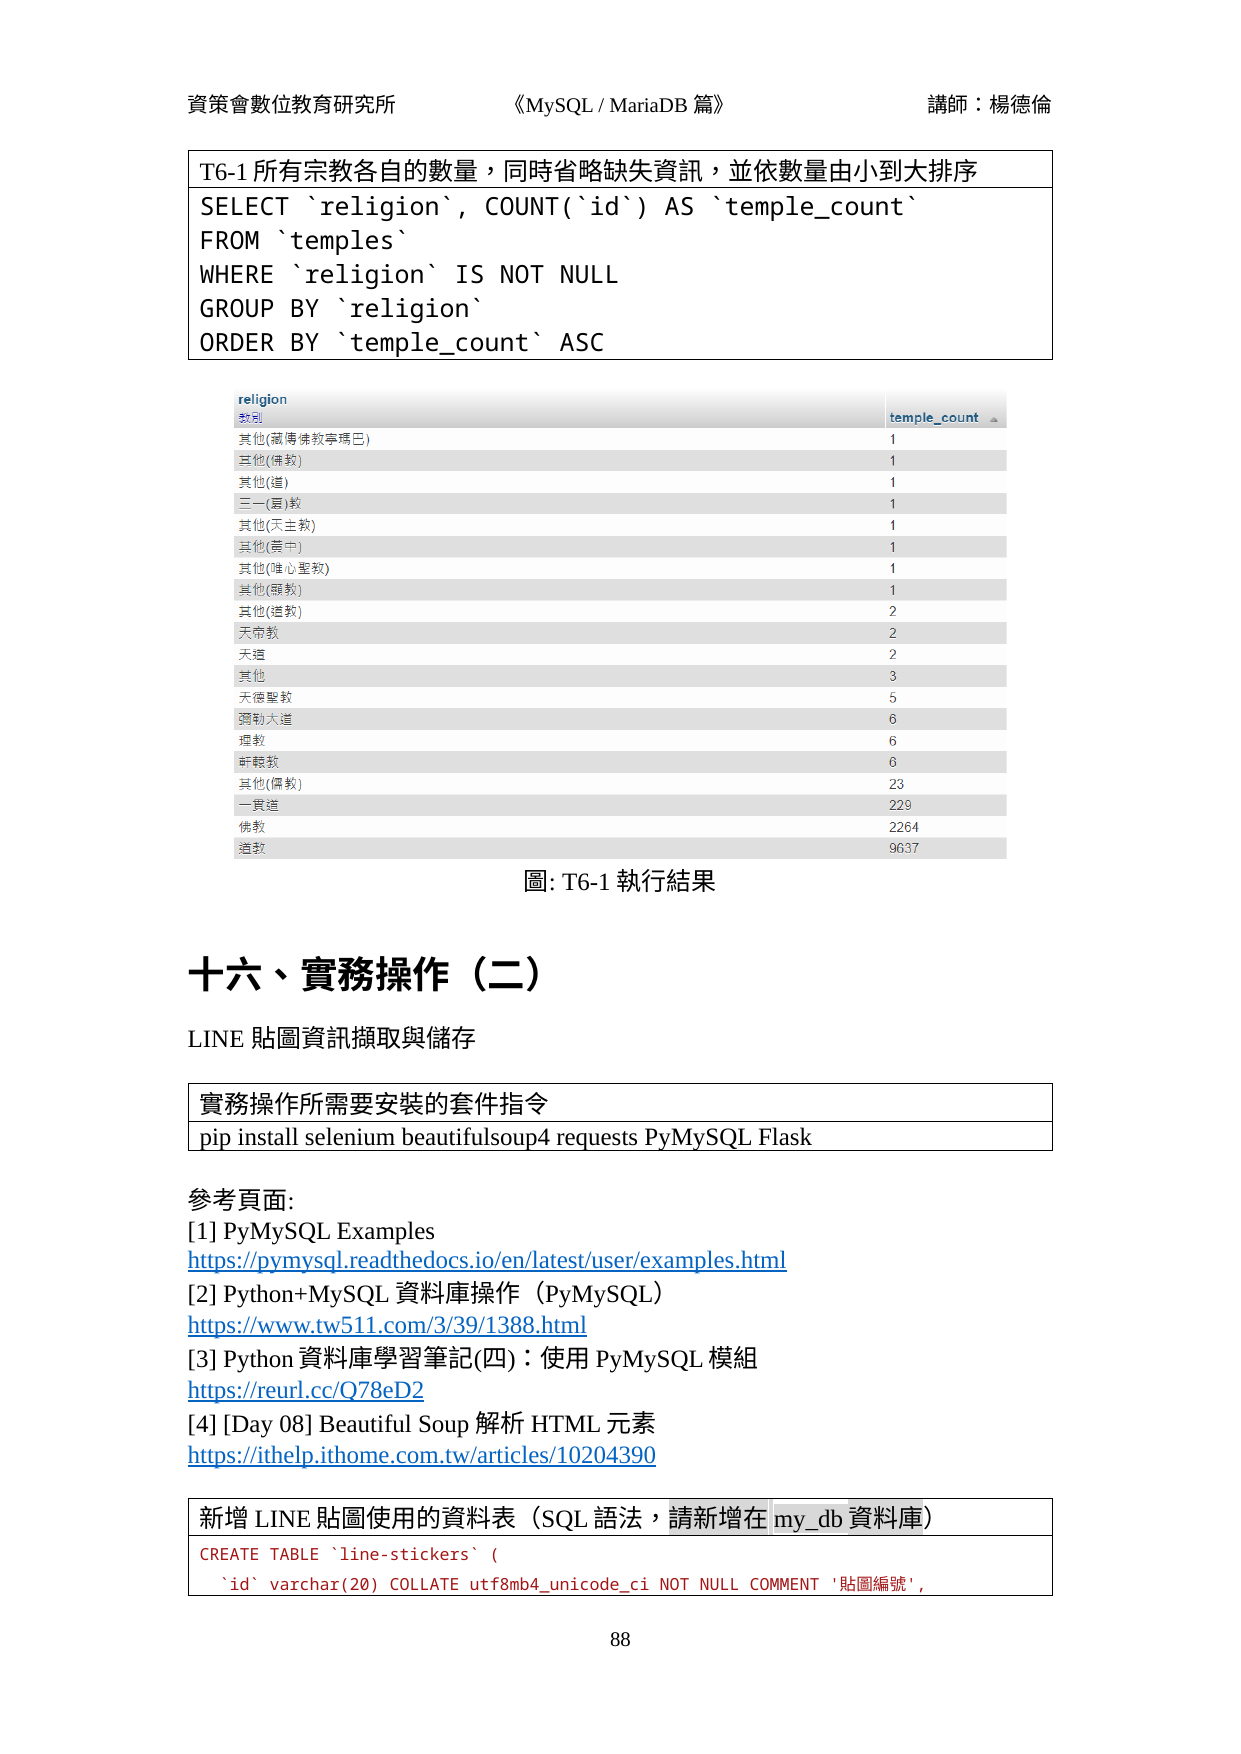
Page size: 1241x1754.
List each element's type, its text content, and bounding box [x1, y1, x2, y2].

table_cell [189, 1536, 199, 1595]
text [4] [Day 08] Beautiful Soup 解析HTML元素 [187, 1404, 1053, 1440]
text https://reurl.cc/Q78eD2 [187, 1375, 1053, 1404]
text https://ithelp.ithome.com.tw/articles/10204390 [187, 1440, 1053, 1469]
text https://pymysql.readthedocs.io/en/latest/user/examples.html [187, 1245, 1053, 1274]
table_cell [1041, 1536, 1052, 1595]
text 圖: T6-1 執行結果 [187, 861, 1053, 898]
text https://www.tw511.com/3/39/1388.html [187, 1310, 1053, 1339]
table_header 實務操作所需要安裝的套件指令 [189, 1084, 1052, 1121]
picture [233, 388, 1007, 862]
text LINE 貼圖資訊擷取與儲存 [187, 1018, 1053, 1054]
text [3] Python資料庫學習筆記(四)：使用PyMySQL模組 [187, 1339, 1053, 1375]
text 參考頁面: [187, 1180, 1053, 1216]
table_cell SELECT `religion`, COUNT(`id`) AS `temple_count` FROM `temples` WHERE `religion` IS NOT NULL GROUP BY `religion` ORDER BY `temple_count` ASC [189, 188, 1052, 359]
text [2] Python+MySQL資料庫操作（PyMySQL） [187, 1274, 1053, 1310]
text [1] PyMySQL Examples [187, 1216, 1053, 1245]
table_header 新增LINE貼圖使用的資料表（SQL語法，請新增在my_db資料庫） [923, 1499, 1052, 1535]
table_cell pip install selenium beautifulsoup4 requests PyMySQL Flask [189, 1122, 1052, 1150]
table_header 新增LINE貼圖使用的資料表（SQL語法，請新增在my_db資料庫） [189, 1499, 669, 1535]
subtitle 十六、實務操作（二） [187, 945, 1053, 999]
table_header T6-1所有宗教各自的數量，同時省略缺失資訊，並依數量由小到大排序 [189, 151, 1052, 187]
